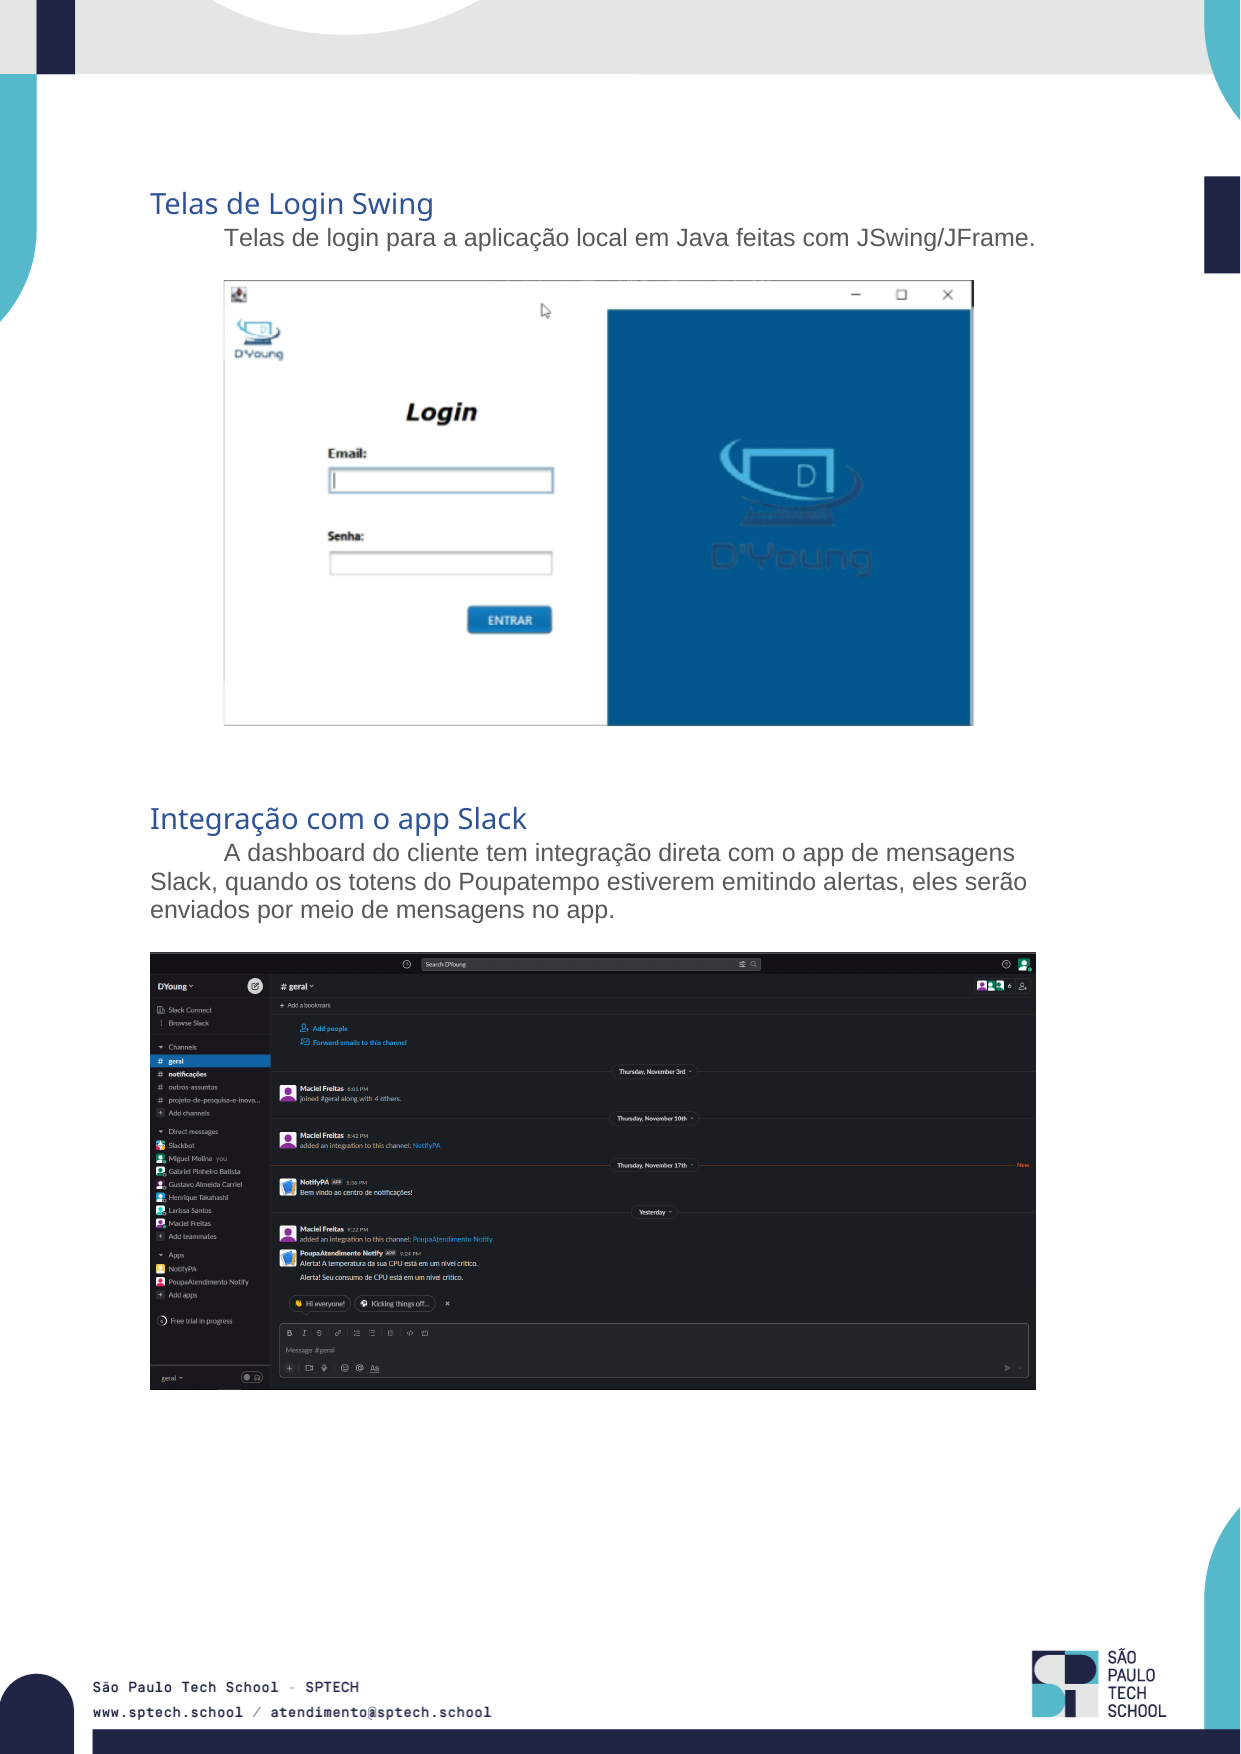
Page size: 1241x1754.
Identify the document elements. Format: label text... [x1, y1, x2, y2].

picture [0, 0, 1241, 1754]
text Telas de login para a aplicação local em Java feitas com JSwing/JFrame. [150, 223, 1090, 251]
subtitle Telas de Login Swing [150, 183, 1090, 223]
text A dashboard do cliente tem integração direta com o app de mensagens Slack, quando os totens do Poupatempo estiverem emitindo alertas, eles serão enviados por meio de mensagens no app. [150, 838, 1090, 924]
subtitle Integração com o app Slack [150, 798, 1090, 838]
